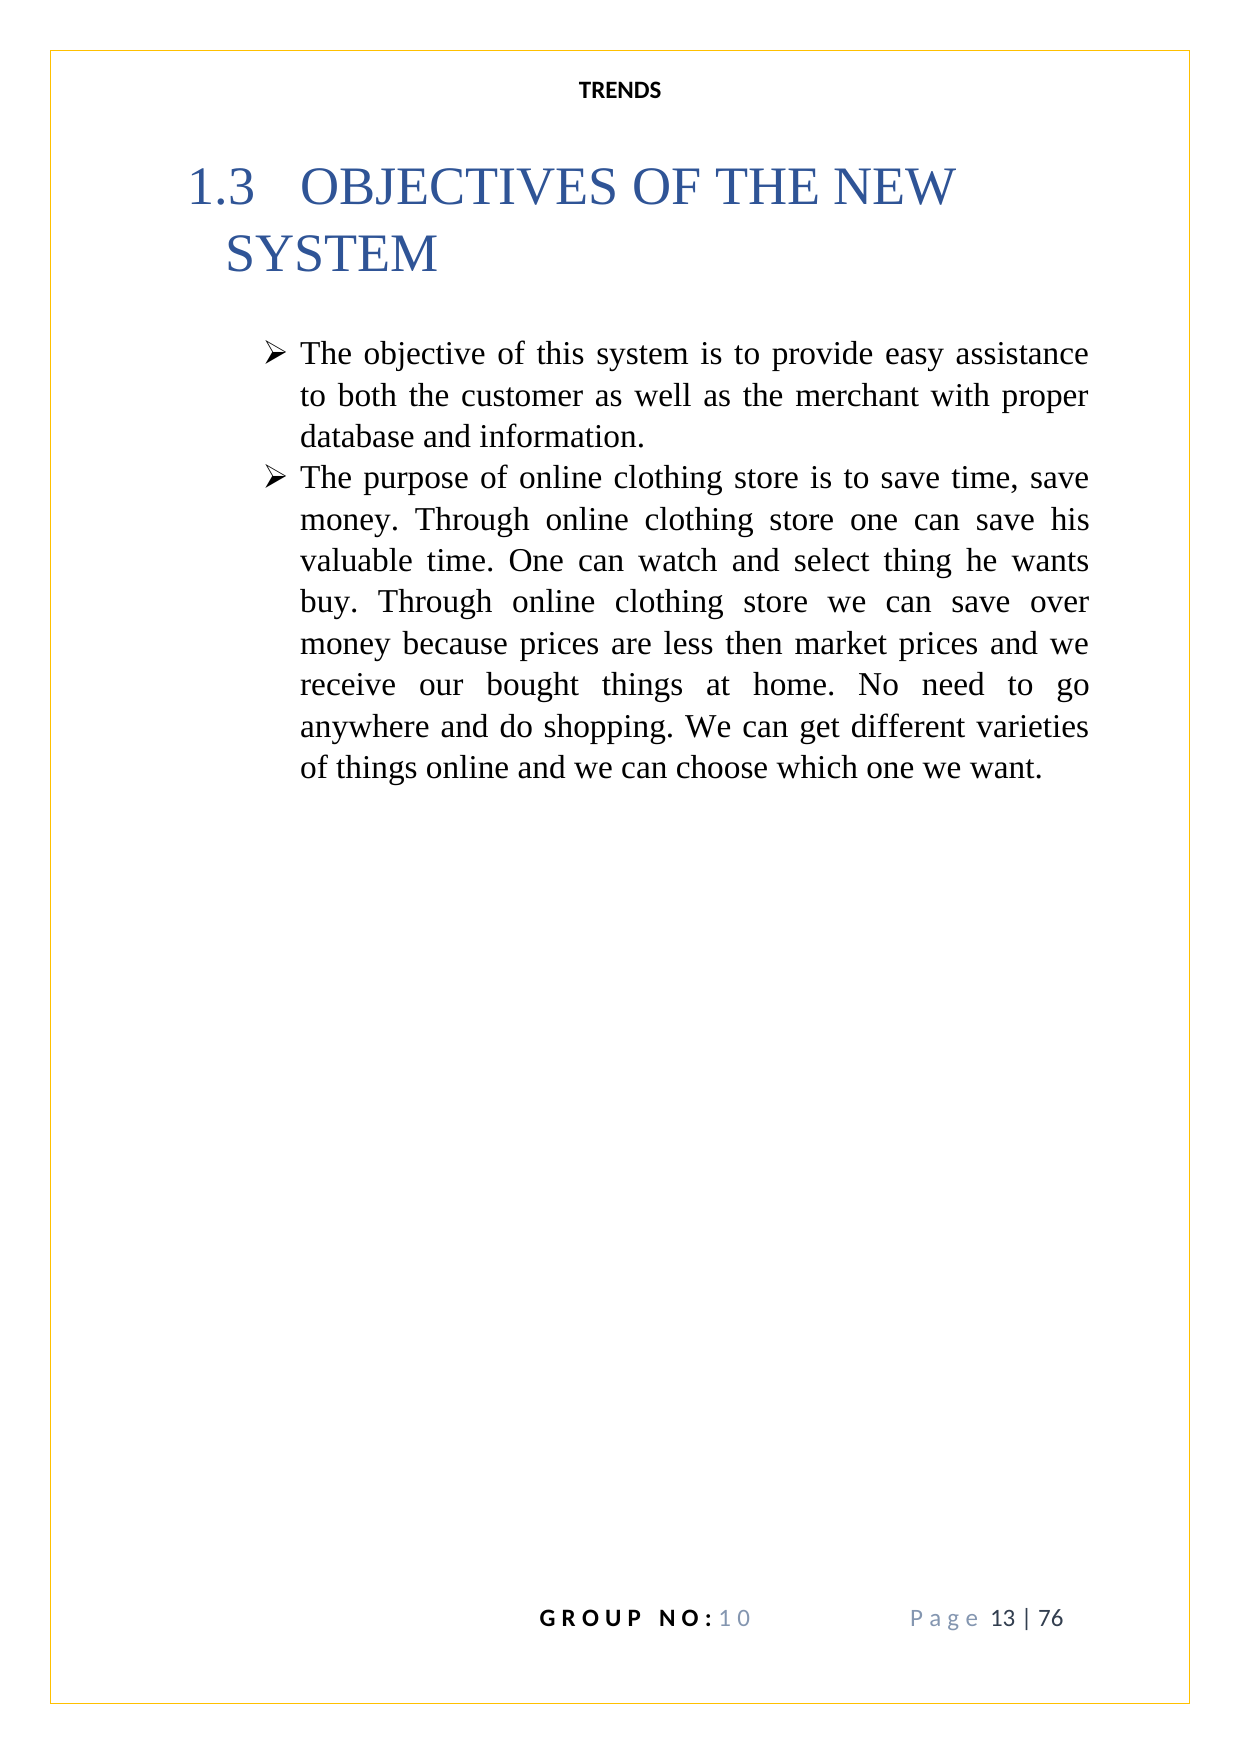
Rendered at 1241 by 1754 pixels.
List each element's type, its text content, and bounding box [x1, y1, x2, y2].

subtitle OBJECTIVES OF THE NEW SYSTEM [187, 154, 1090, 284]
list The purpose of online clothing store is to save time, save money. Through online clothing store one can save his valuable time. One can watch and select thing he wants buy. Through online clothing store we can save over money because prices are less then market prices and we receive our bought things at home. No need to go anywhere and do shopping. We can get different varieties of things online and we can choose which one we want. [262, 458, 1090, 786]
list The objective of this system is to provide easy assistance to both the customer as well as the merchant with proper database and information. [262, 334, 1090, 455]
